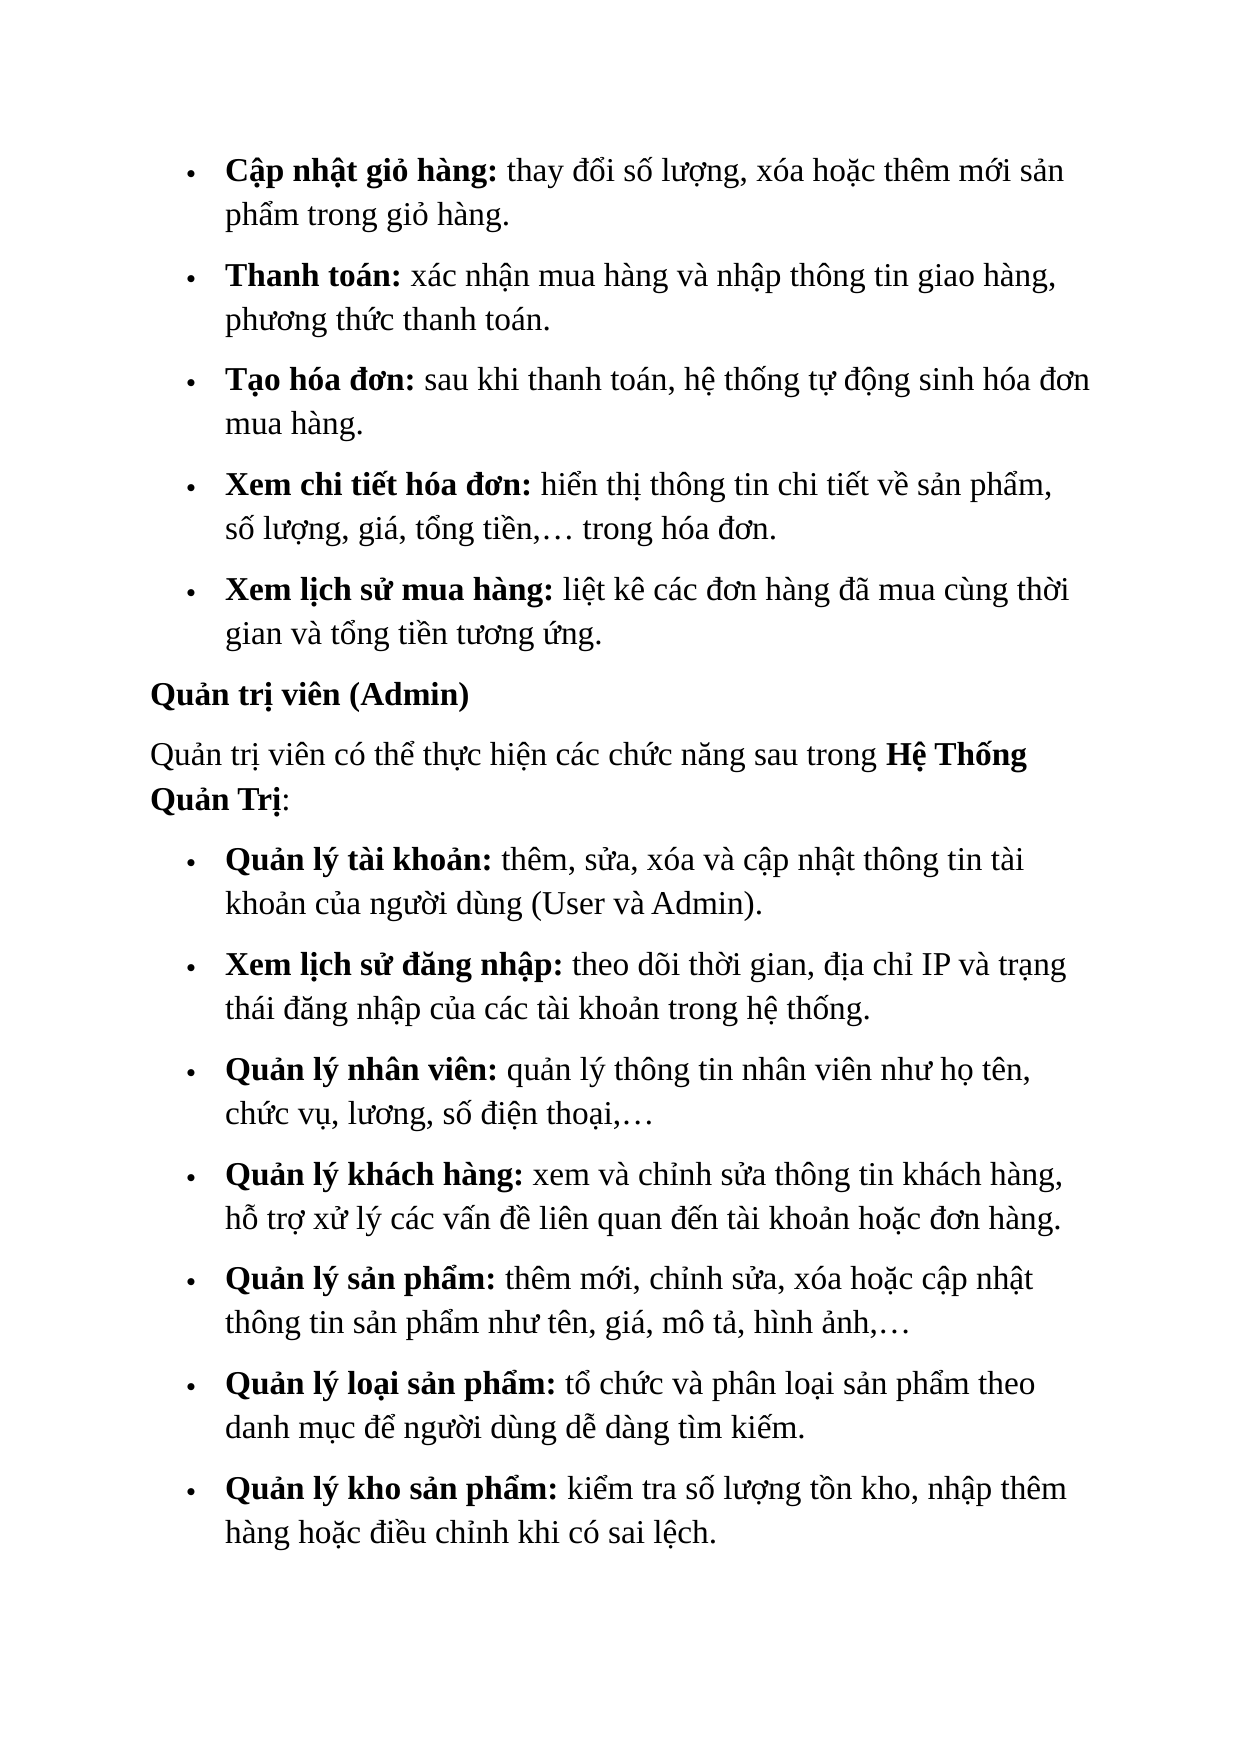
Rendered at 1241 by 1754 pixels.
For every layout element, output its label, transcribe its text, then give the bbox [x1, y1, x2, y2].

list Tạo hóa đơn: sau khi thanh toán, hệ thống tự động sinh hóa đơn mua hàng. [187, 359, 1090, 442]
list Xem lịch sử đăng nhập: theo dõi thời gian, địa chỉ IP và trạng thái đăng nhập của các tài khoản trong hệ thống. [187, 944, 1090, 1027]
list Xem lịch sử mua hàng: liệt kê các đơn hàng đã mua cùng thời gian và tổng tiền tương ứng. [187, 569, 1090, 652]
text Quản trị viên (Admin) [150, 674, 1090, 712]
list Quản lý nhân viên: quản lý thông tin nhân viên như họ tên, chức vụ, lương, số điện thoại,… [187, 1049, 1090, 1131]
list Quản lý khách hàng: xem và chỉnh sửa thông tin khách hàng, hỗ trợ xử lý các vấn đề liên quan đến tài khoản hoặc đơn hàng. [187, 1154, 1090, 1236]
text Quản trị viên có thể thực hiện các chức năng sau trong Hệ Thống Quản Trị: [150, 735, 1090, 817]
list Xem chi tiết hóa đơn: hiển thị thông tin chi tiết về sản phẩm, số lượng, giá, tổng tiền,… trong hóa đơn. [187, 464, 1090, 547]
list Quản lý tài khoản: thêm, sửa, xóa và cập nhật thông tin tài khoản của người dùng (User và Admin). [187, 839, 1090, 922]
list Thanh toán: xác nhận mua hàng và nhập thông tin giao hàng, phương thức thanh toán. [187, 255, 1090, 337]
list Quản lý kho sản phẩm: kiểm tra số lượng tồn kho, nhập thêm hàng hoặc điều chỉnh khi có sai lệch. [187, 1468, 1090, 1551]
list Quản lý sản phẩm: thêm mới, chỉnh sửa, xóa hoặc cập nhật thông tin sản phẩm như tên, giá, mô tả, hình ảnh,… [187, 1259, 1090, 1341]
list Quản lý loại sản phẩm: tổ chức và phân loại sản phẩm theo danh mục để người dùng dễ dàng tìm kiếm. [187, 1363, 1090, 1446]
list Cập nhật giỏ hàng: thay đổi số lượng, xóa hoặc thêm mới sản phẩm trong giỏ hàng. [187, 150, 1090, 232]
